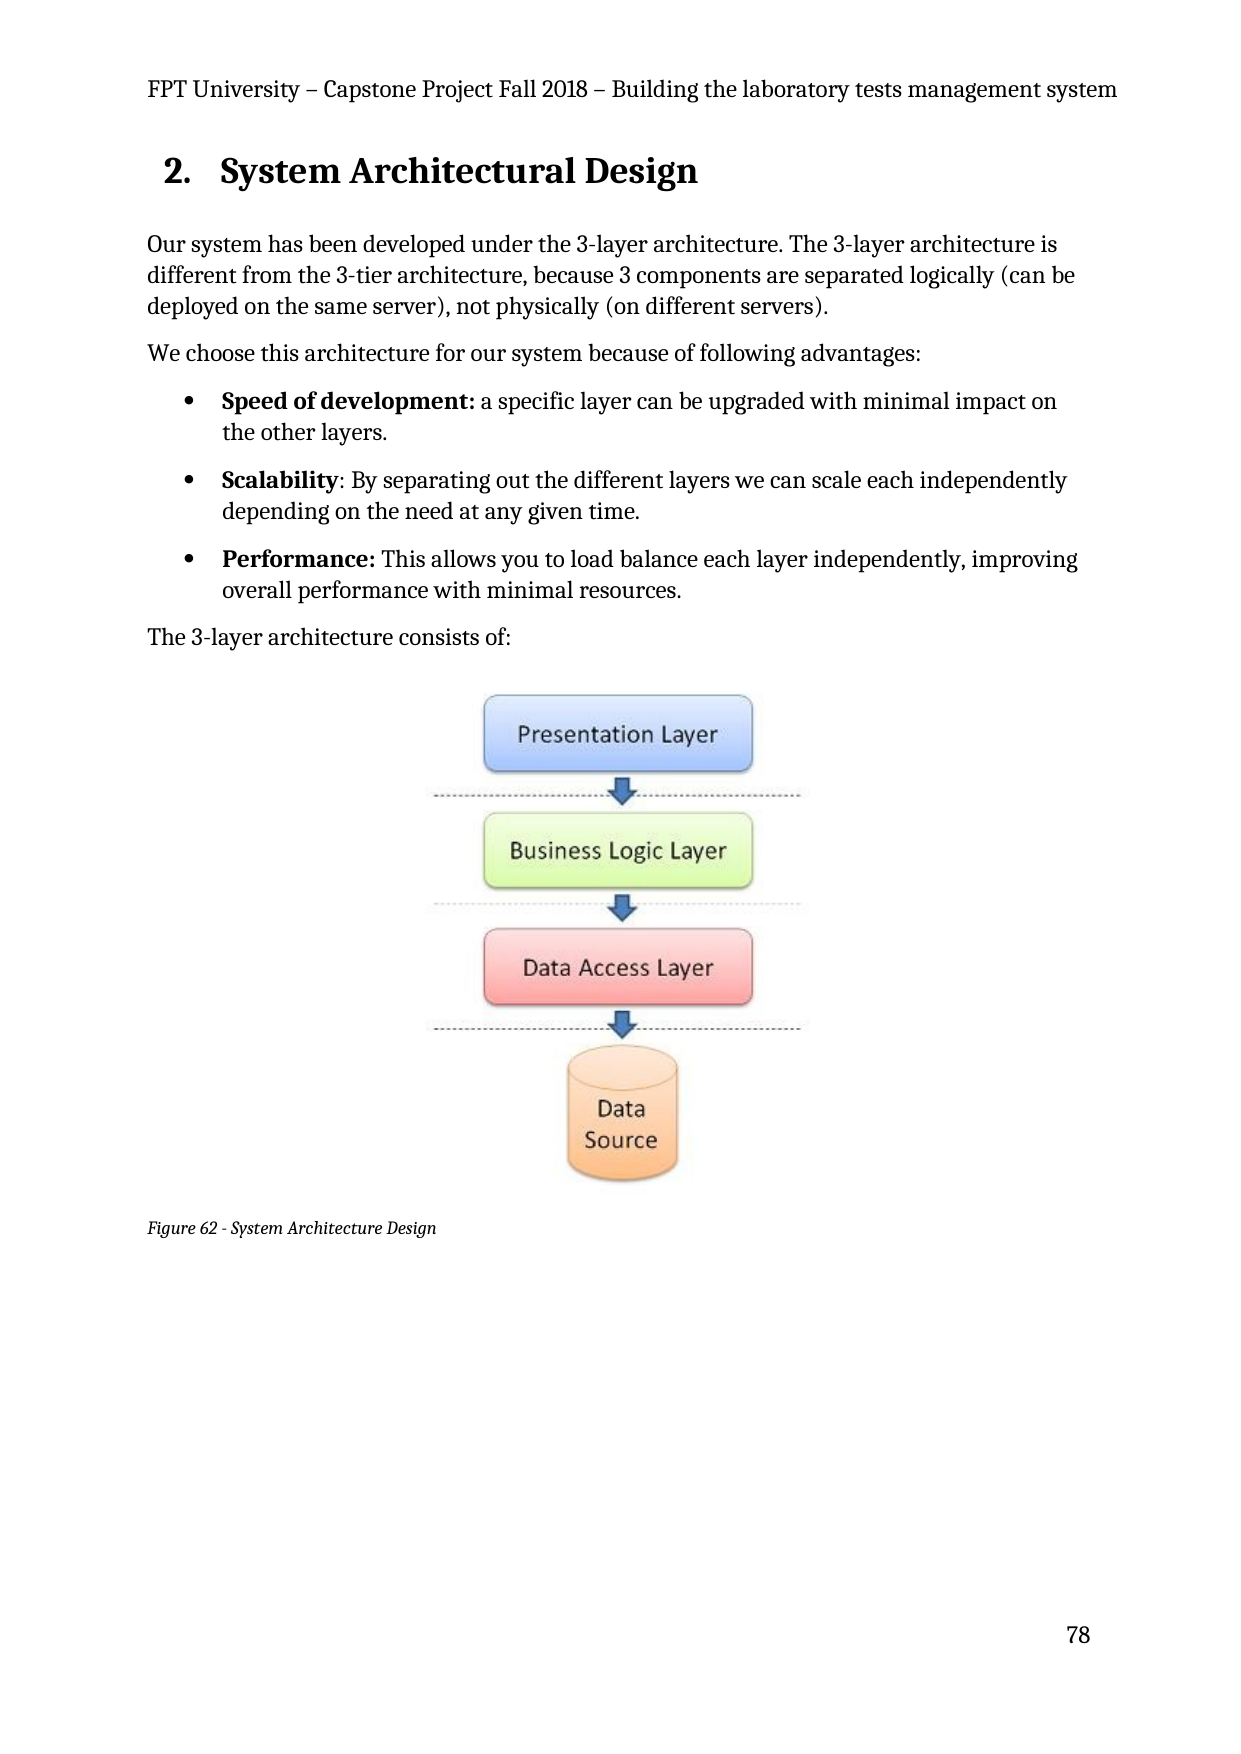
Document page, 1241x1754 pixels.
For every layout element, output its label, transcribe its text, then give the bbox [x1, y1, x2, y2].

list Speed of development: a specific layer can be upgraded with minimal impact on the other layers. [184, 387, 1090, 447]
list Scalability: By separating out the different layers we can scale each independently depending on the need at any given time. [184, 466, 1090, 526]
text The 3-layer architecture consists of: [147, 623, 1090, 652]
list Performance: This allows you to load balance each layer independently, improving overall performance with minimal resources. [184, 544, 1090, 604]
picture [414, 671, 823, 1199]
text We choose this architecture for our system because of following advantages: [147, 339, 1090, 368]
subtitle System Architectural Design [191, 150, 1090, 193]
text Our system has been developed under the 3-layer architecture. The 3-layer architecture is different from the 3-tier architecture, because 3 components are separated logically (can be deployed on the same server), not physically (on different servers). [147, 229, 1090, 320]
